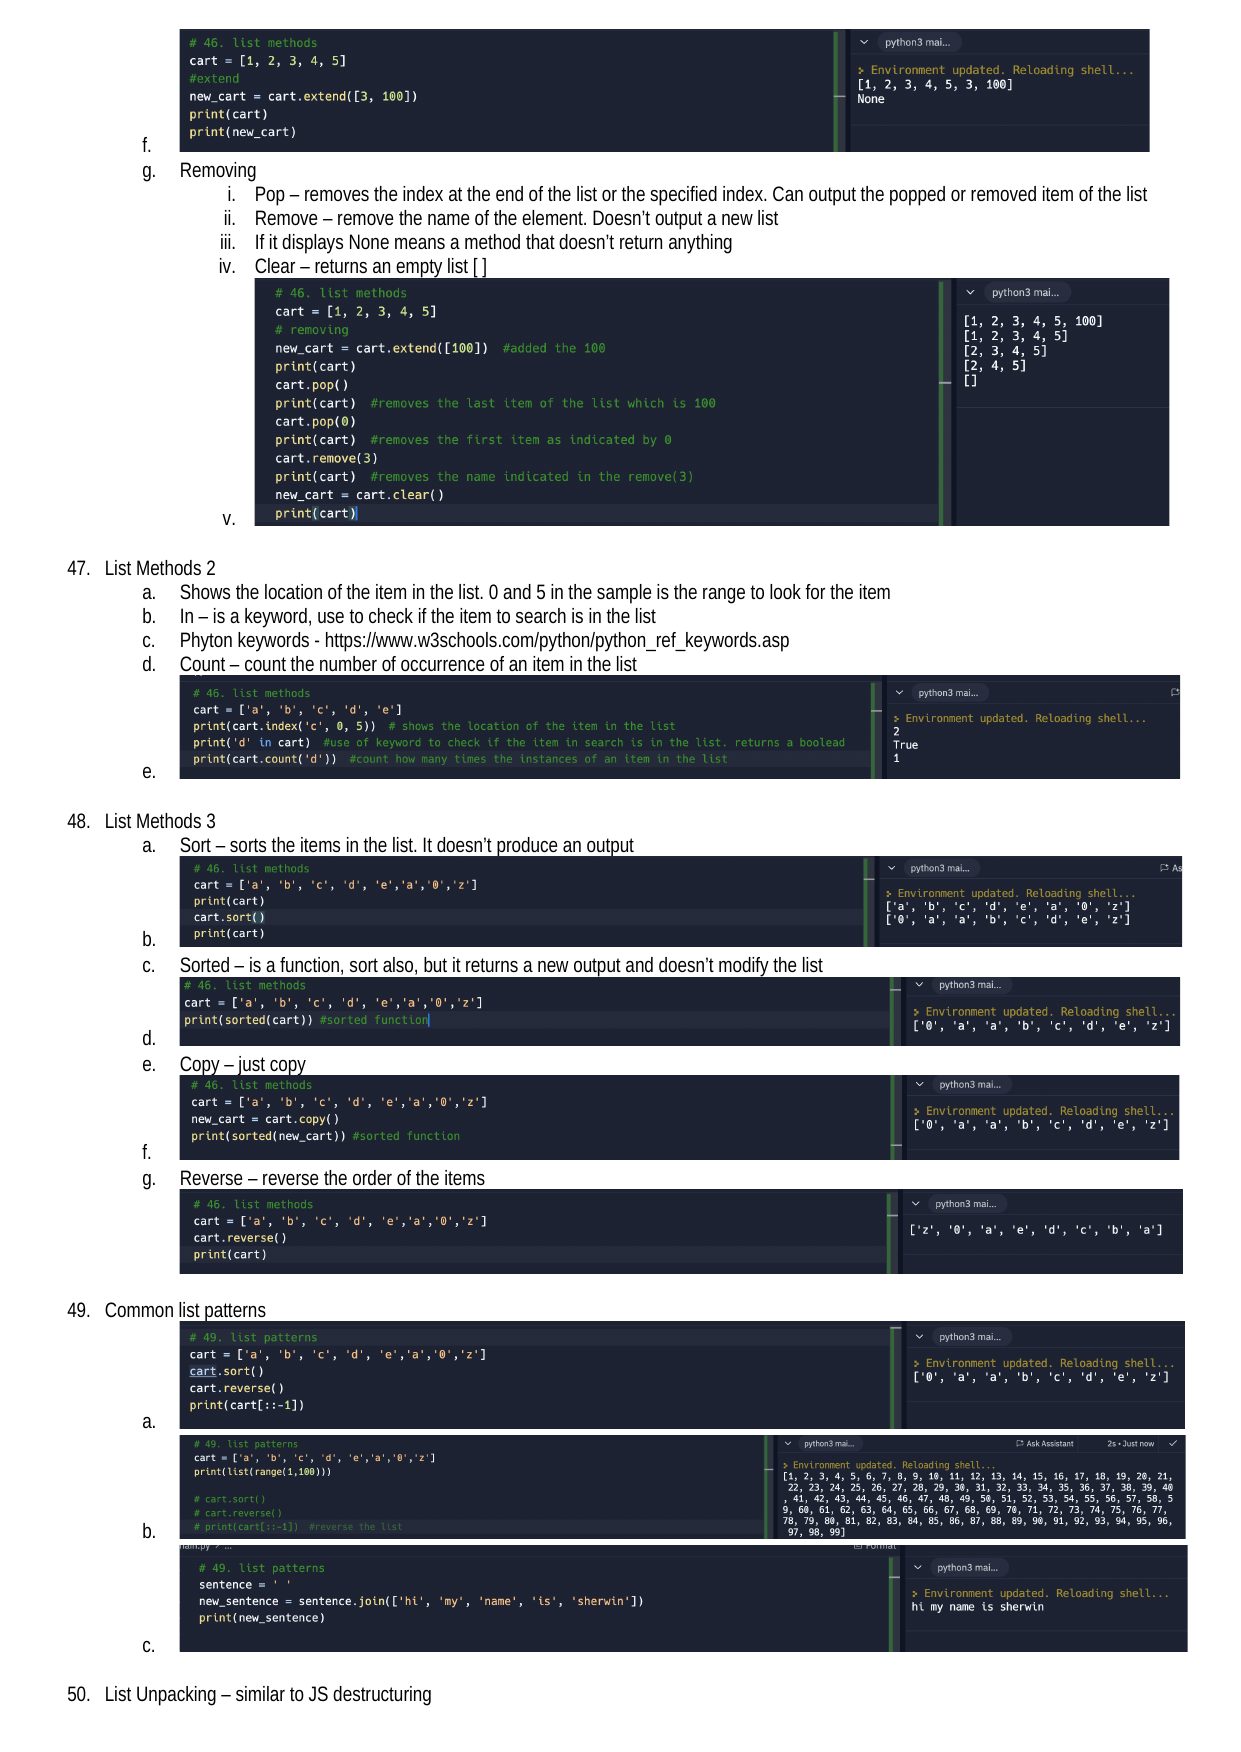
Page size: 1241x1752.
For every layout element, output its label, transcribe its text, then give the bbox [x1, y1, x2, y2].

list If it displays None means a method that doesn’t return anything [236, 230, 1211, 254]
list List Unpacking – similar to JS destructuring [67, 1682, 1211, 1706]
picture [179, 1075, 1180, 1160]
picture [179, 1189, 1183, 1274]
picture [179, 675, 1181, 779]
list Copy – just copy [142, 1052, 1211, 1076]
list Pop – removes the index at the end of the list or the specified index. Can output the popped or removed item of the list [236, 182, 1211, 206]
list Removing [142, 158, 1211, 182]
list In – is a keyword, use to check if the item to search is in the list [142, 604, 1211, 628]
list Clear – returns an empty list [ ] [236, 254, 1211, 278]
list Phyton keywords - https://www.w3schools.com/python/python_ref_keywords.asp [142, 628, 1211, 652]
list Sort – sorts the items in the list. It doesn’t produce an output [142, 833, 1211, 857]
list Count – count the number of occurrence of an item in the list [142, 652, 1211, 676]
list Shows the location of the item in the list. 0 and 5 in the sample is the range to look for the item [142, 580, 1211, 604]
picture [179, 1321, 1185, 1429]
picture [254, 278, 1170, 526]
picture [179, 29, 1150, 152]
list List Methods 3 [67, 809, 1211, 833]
list Common list patterns [67, 1298, 1211, 1322]
picture [179, 1435, 1186, 1539]
picture [179, 1545, 1188, 1652]
picture [179, 856, 1183, 947]
list List Methods 2 [67, 556, 1211, 580]
list Remove – remove the name of the element. Doesn’t output a new list [236, 206, 1211, 230]
picture [179, 977, 1181, 1046]
list Sorted – is a function, sort also, but it returns a new output and doesn’t modify the list [142, 953, 1211, 977]
